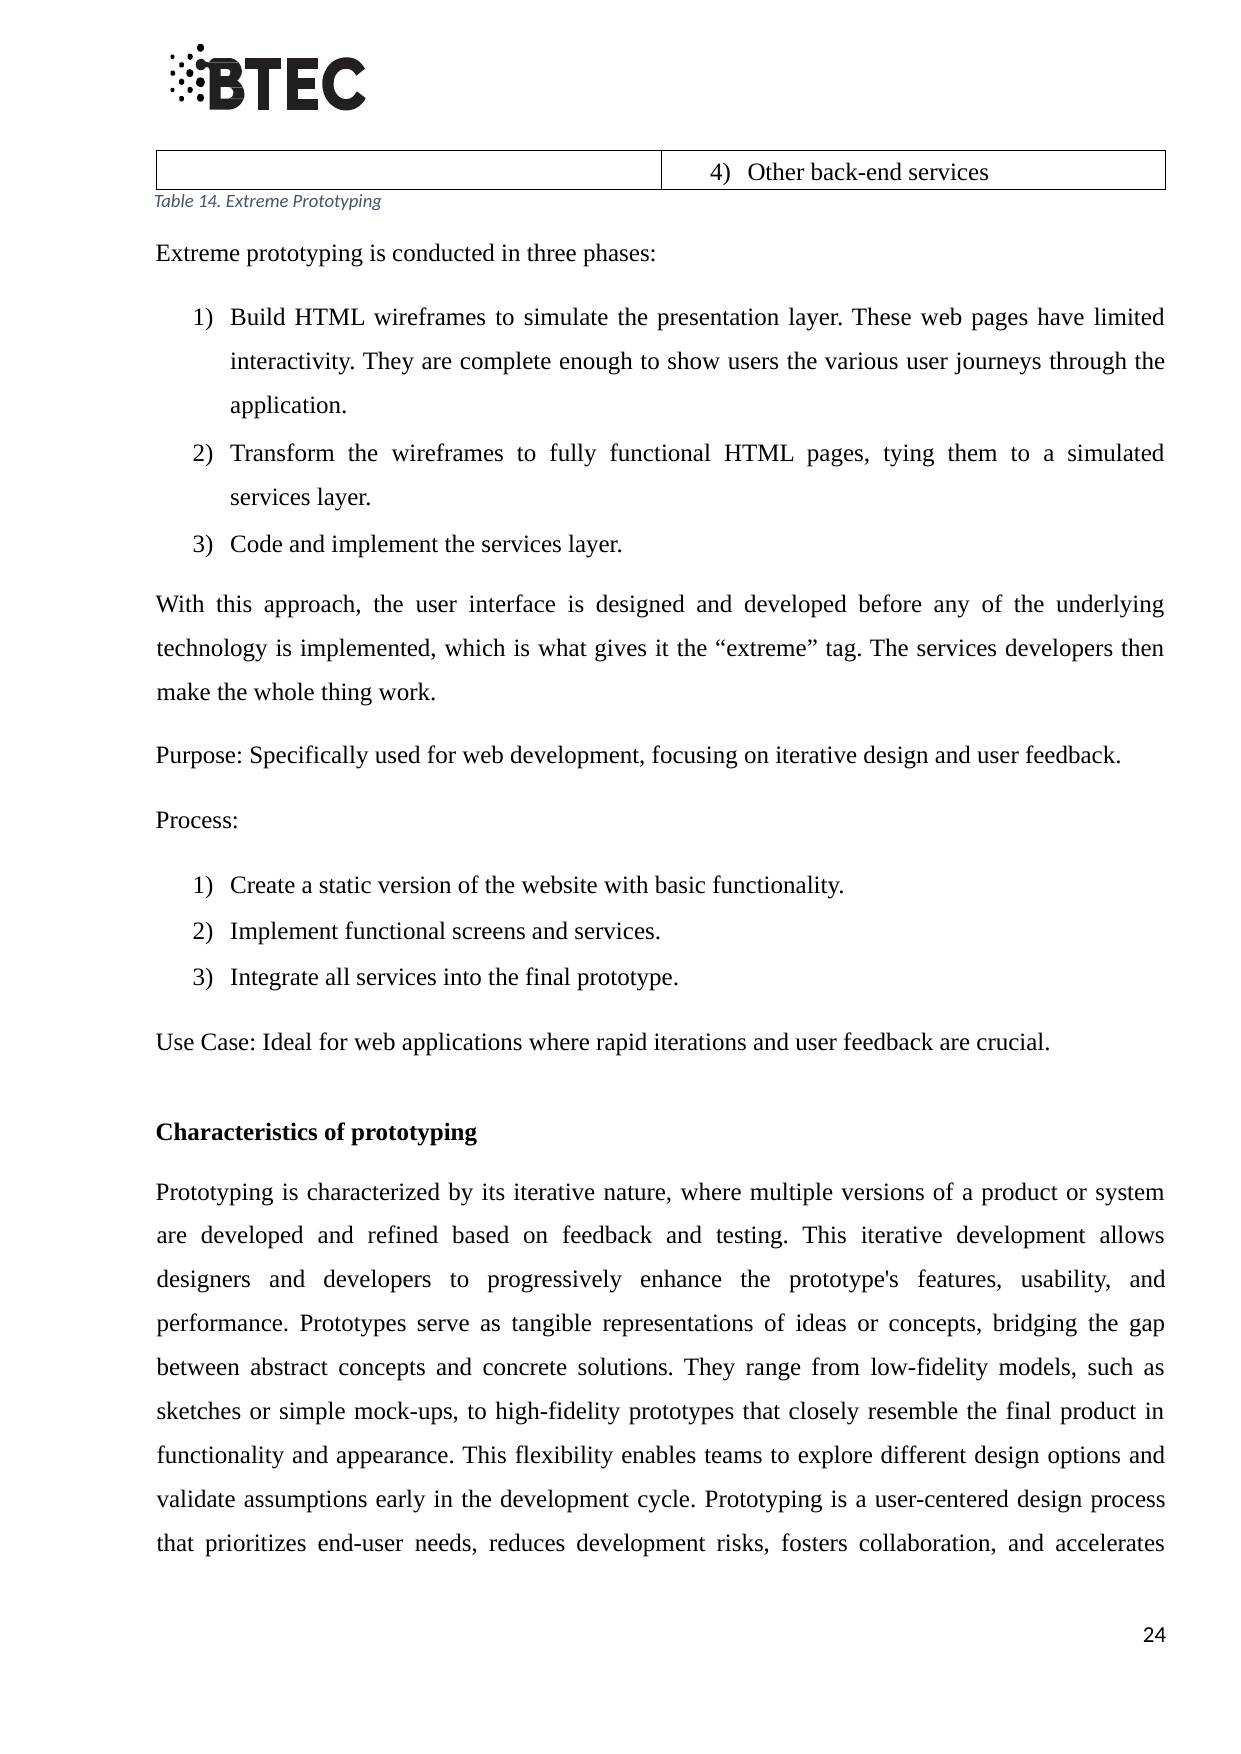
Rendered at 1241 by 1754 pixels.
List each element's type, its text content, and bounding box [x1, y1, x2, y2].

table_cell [662, 151, 1165, 188]
picture [255, 80, 318, 110]
list Integrate all services into the final prototype. [192, 962, 1166, 991]
text Process: [155, 805, 1166, 834]
list Build HTML wireframes to simulate the presentation layer. These web pages have limited interactivity. They are complete enough to show users the various user journeys through the application. [192, 302, 1166, 419]
text Table 14. Extreme Prototyping [153, 189, 1166, 212]
text With this approach, the user interface is designed and developed before any of the underlying technology is implemented, which is what gives it the “extreme” tag. The services developers then make the whole thing work. [155, 589, 1166, 705]
list Implement functional screens and services. [192, 916, 1166, 945]
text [155, 1177, 1166, 1557]
text Extreme prototyping is conducted in three phases: [155, 238, 1166, 266]
list Transform the wireframes to fully functional HTML pages, tying them to a simulated services layer. [192, 438, 1166, 511]
subtitle Characteristics of prototyping [155, 1117, 1166, 1146]
text Purpose: Specifically used for web development, focusing on iterative design and user feedback. [155, 741, 1166, 769]
text Use Case: Ideal for web applications where rapid iterations and user feedback are crucial. [155, 1027, 1166, 1055]
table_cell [157, 151, 661, 188]
list Create a static version of the website with basic functionality. [192, 870, 1166, 898]
list Code and implement the services layer. [192, 529, 1166, 558]
